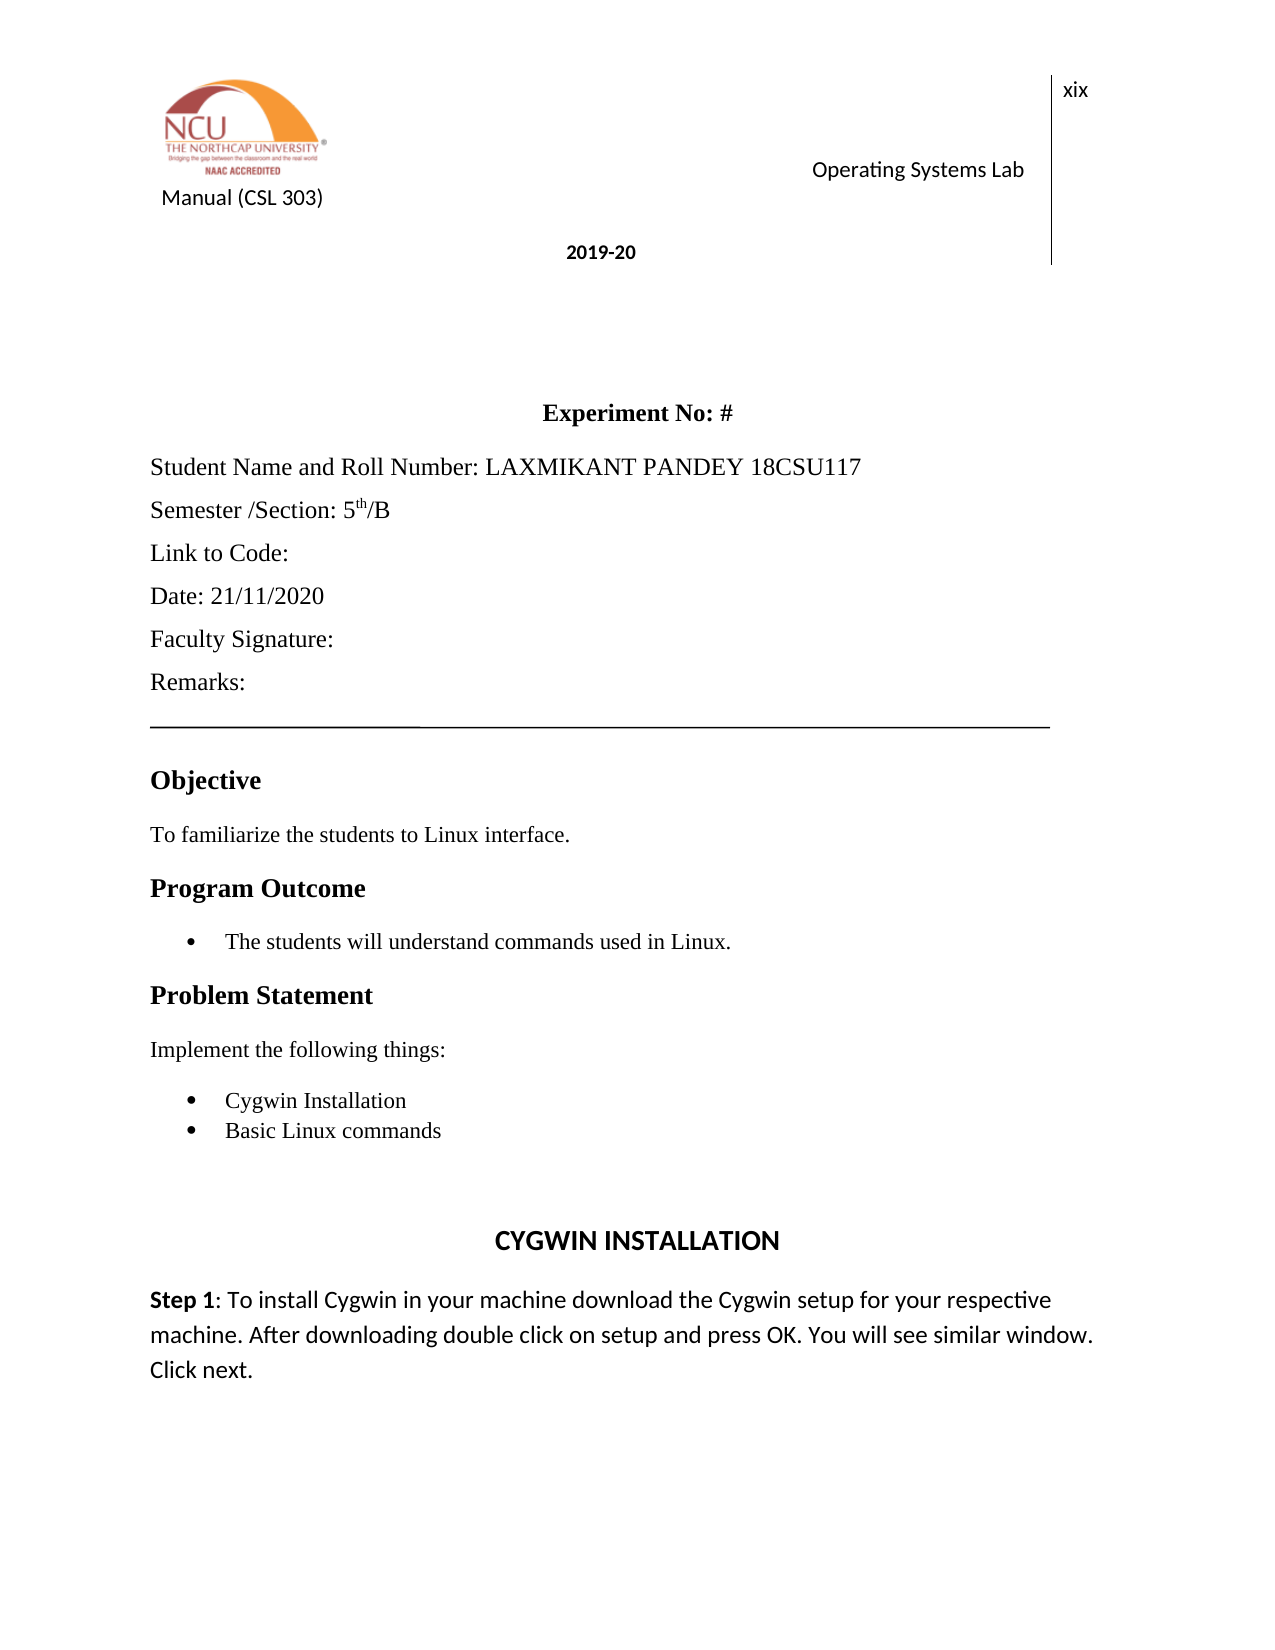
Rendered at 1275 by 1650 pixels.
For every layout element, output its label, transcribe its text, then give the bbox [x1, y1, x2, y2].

picture [161, 75, 328, 178]
text Step 1: To install Cygwin in your machine download the Cygwin setup for your respective machine. After downloading double click on setup and press OK. You will see similar window. Click next. [150, 1284, 1125, 1384]
text Program Outcome [150, 872, 1125, 903]
text Date: 21/11/2020 [150, 581, 1125, 610]
text CYGWIN INSTALLATION [150, 1222, 1125, 1258]
list The students will understand commands used in Linux. [187, 928, 1125, 955]
text Implement the following things: [150, 1036, 1125, 1062]
text Problem Statement [150, 979, 1125, 1011]
text To familiarize the students to Linux interface. [150, 821, 1125, 847]
text Experiment No: # [150, 398, 1125, 427]
text Faculty Signature: [150, 624, 1125, 653]
text Link to Code: [150, 538, 1125, 567]
text Objective [150, 764, 1125, 795]
list Basic Linux commands [187, 1117, 1125, 1144]
list Cygwin Installation [187, 1087, 1125, 1113]
subtitle Student Name and Roll Number: LAXMIKANT PANDEY 18CSU117 [150, 452, 1125, 480]
text Semester /Section: 5th/B [150, 495, 1125, 523]
text Remarks: [150, 667, 1125, 696]
